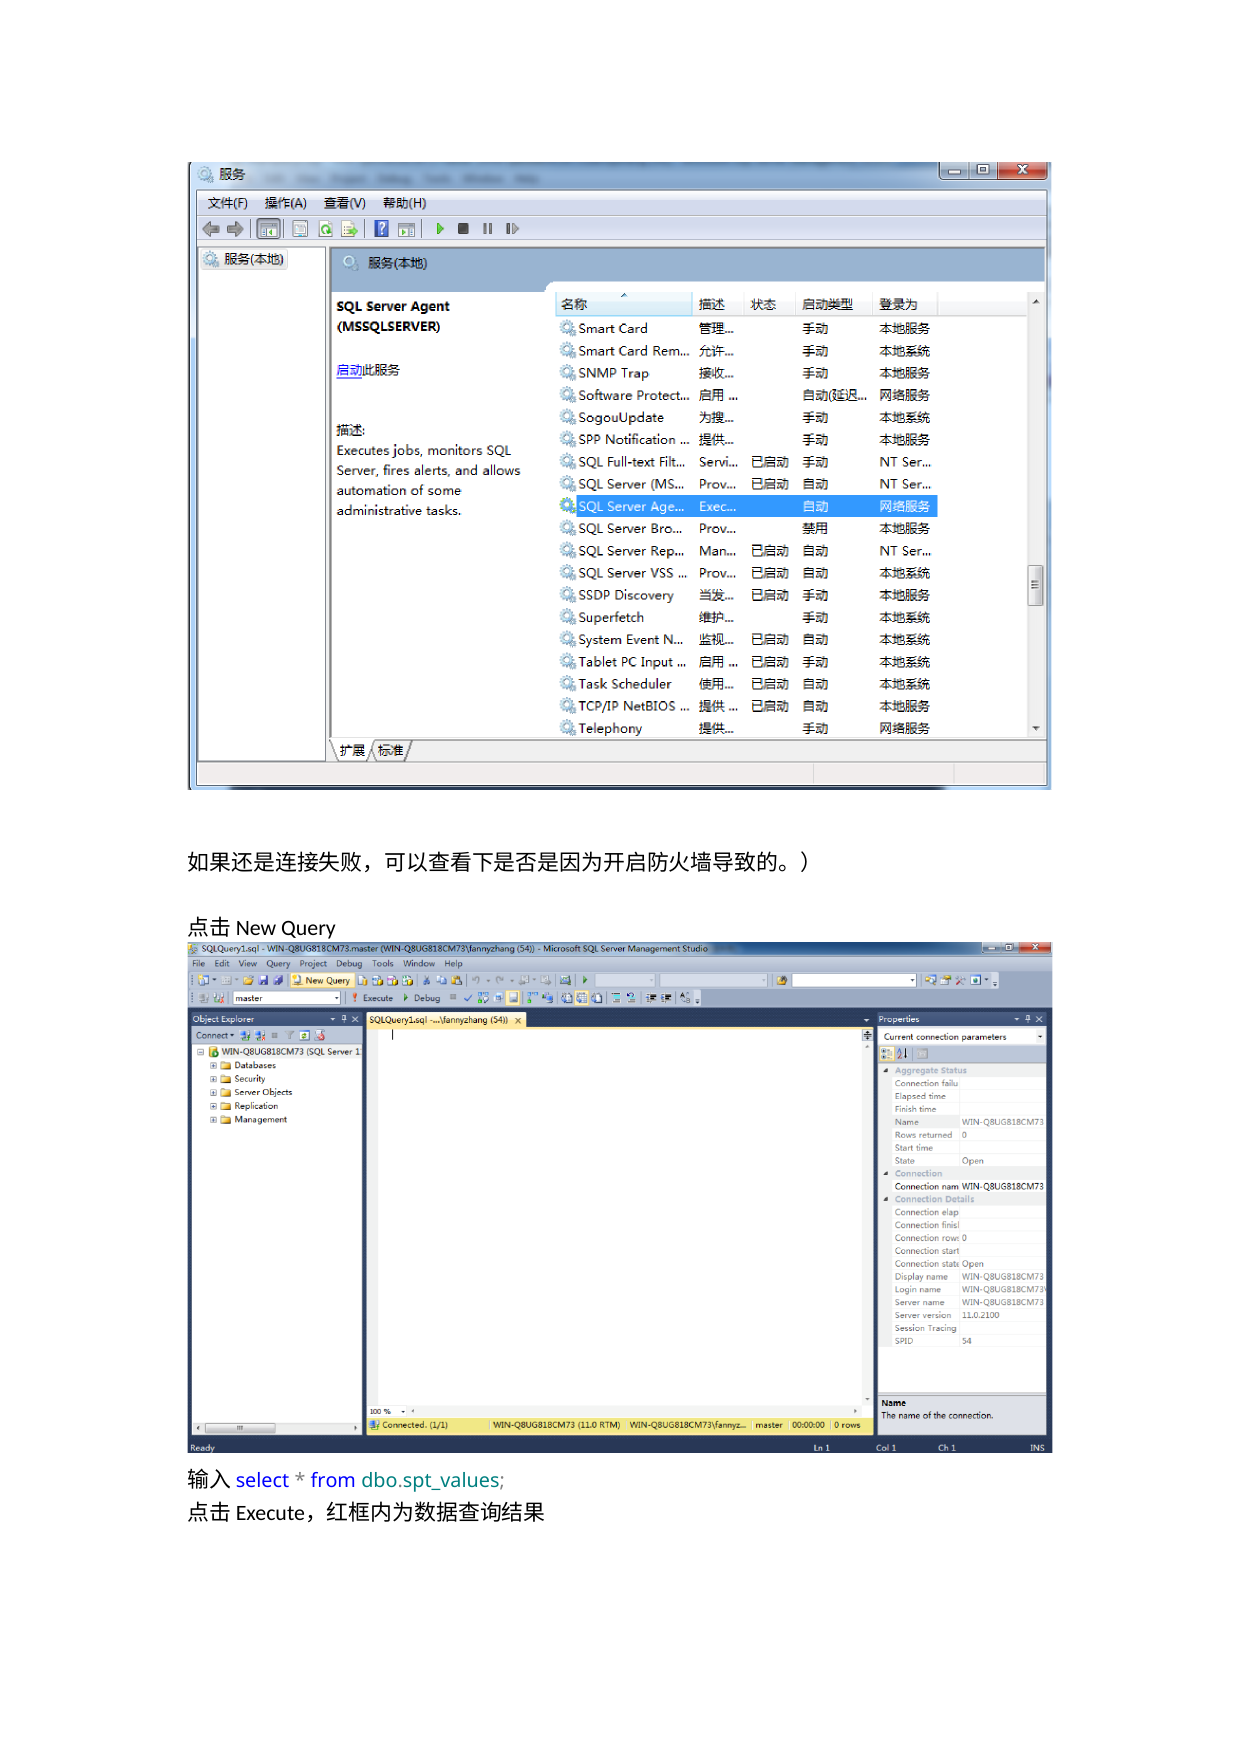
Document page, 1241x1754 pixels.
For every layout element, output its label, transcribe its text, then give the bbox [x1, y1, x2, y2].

picture [187, 942, 1053, 1453]
text 如果还是连接失败，可以查看下是否是因为开启防火墙导致的。） [187, 844, 1053, 877]
picture [187, 162, 1052, 790]
text 点击New Query [187, 909, 1053, 942]
text 点击Execute，红框内为数据查询结果 [187, 1494, 1053, 1527]
text 输入select * from dbo.spt_values; [187, 1462, 1053, 1494]
